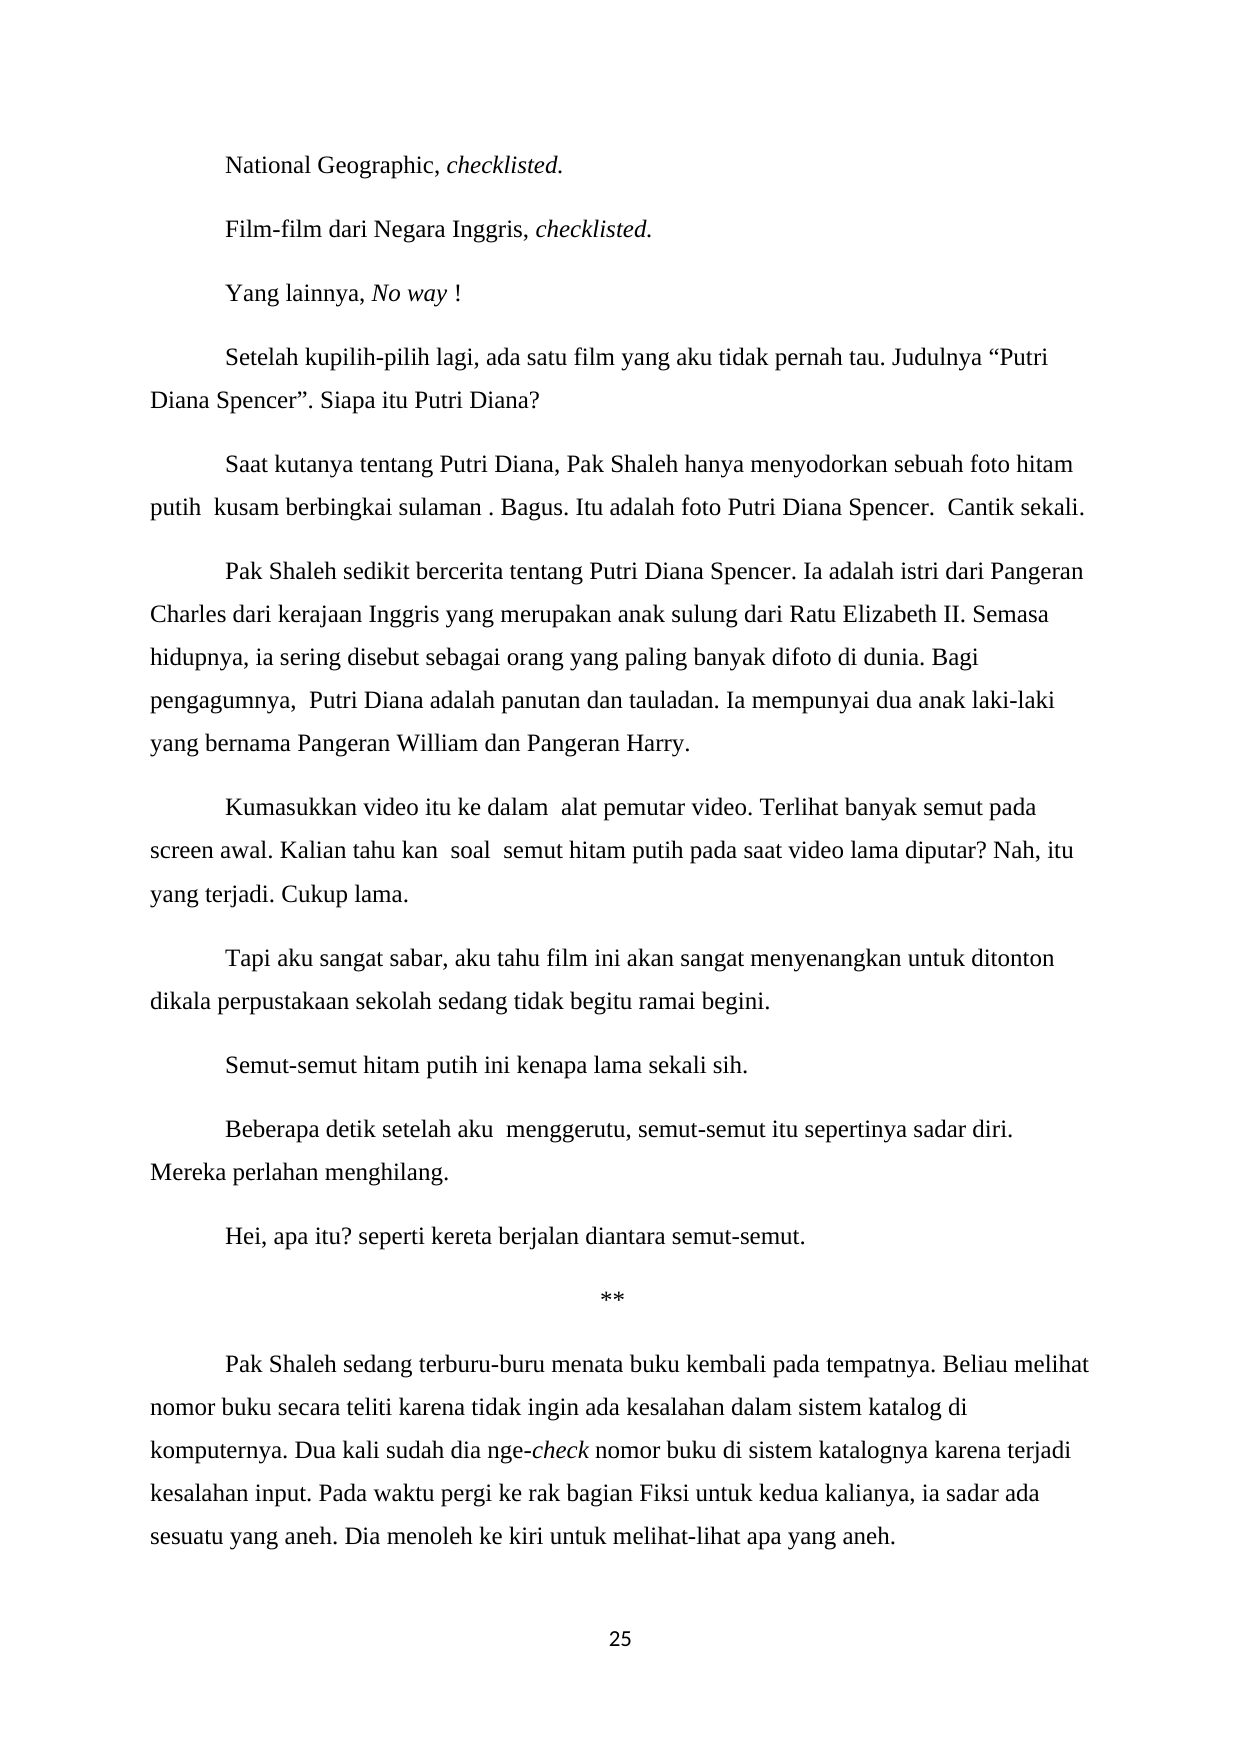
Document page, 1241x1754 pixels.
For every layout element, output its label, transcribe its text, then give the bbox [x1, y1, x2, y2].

text Kumasukkan video itu ke dalam alat pemutar video. Terlihat banyak semut pada screen awal. Kalian tahu kan soal semut hitam putih pada saat video lama diputar? Nah, itu yang terjadi. Cukup lama. [150, 792, 1090, 907]
text Film-film dari Negara Inggris, checklisted. [150, 214, 1090, 243]
text Yang lainnya, No way ! [150, 278, 1090, 307]
text Hei, apa itu? seperti kereta berjalan diantara semut-semut. [150, 1221, 1090, 1249]
text Pak Shaleh sedikit bercerita tentang Putri Diana Spencer. Ia adalah istri dari Pangeran Charles dari kerajaan Inggris yang merupakan anak sulung dari Ratu Elizabeth II. Semasa hidupnya, ia sering disebut sebagai orang yang paling banyak difoto di dunia. Bagi pengagumnya, Putri Diana adalah panutan dan tauladan. Ia mempunyai dua anak laki-laki yang bernama Pangeran William dan Pangeran Harry. [150, 556, 1090, 757]
text National Geographic, checklisted. [150, 150, 1090, 179]
text Beberapa detik setelah aku menggerutu, semut-semut itu sepertinya sadar diri. Mereka perlahan menghilang. [150, 1114, 1090, 1186]
text ** [600, 1285, 1090, 1313]
text Setelah kupilih-pilih lagi, ada satu film yang aku tidak pernah tau. Judulnya “Putri Diana Spencer”. Siapa itu Putri Diana? [150, 342, 1090, 414]
text Saat kutanya tentang Putri Diana, Pak Shaleh hanya menyodorkan sebuah foto hitam putih kusam berbingkai sulaman . Bagus. Itu adalah foto Putri Diana Spencer. Cantik sekali. [150, 449, 1090, 521]
text Pak Shaleh sedang terburu-buru menata buku kembali pada tempatnya. Beliau melihat nomor buku secara teliti karena tidak ingin ada kesalahan dalam sistem katalog di komputernya. Dua kali sudah dia nge-check nomor buku di sistem katalognya karena terjadi kesalahan input. Pada waktu pergi ke rak bagian Fiksi untuk kedua kalianya, ia sadar ada sesuatu yang aneh. Dia menoleh ke kiri untuk melihat-lihat apa yang aneh. [150, 1349, 1090, 1550]
text Tapi aku sangat sabar, aku tahu film ini akan sangat menyenangkan untuk ditonton dikala perpustakaan sekolah sedang tidak begitu ramai begini. [150, 943, 1090, 1014]
text Semut-semut hitam putih ini kenapa lama sekali sih. [150, 1050, 1090, 1078]
